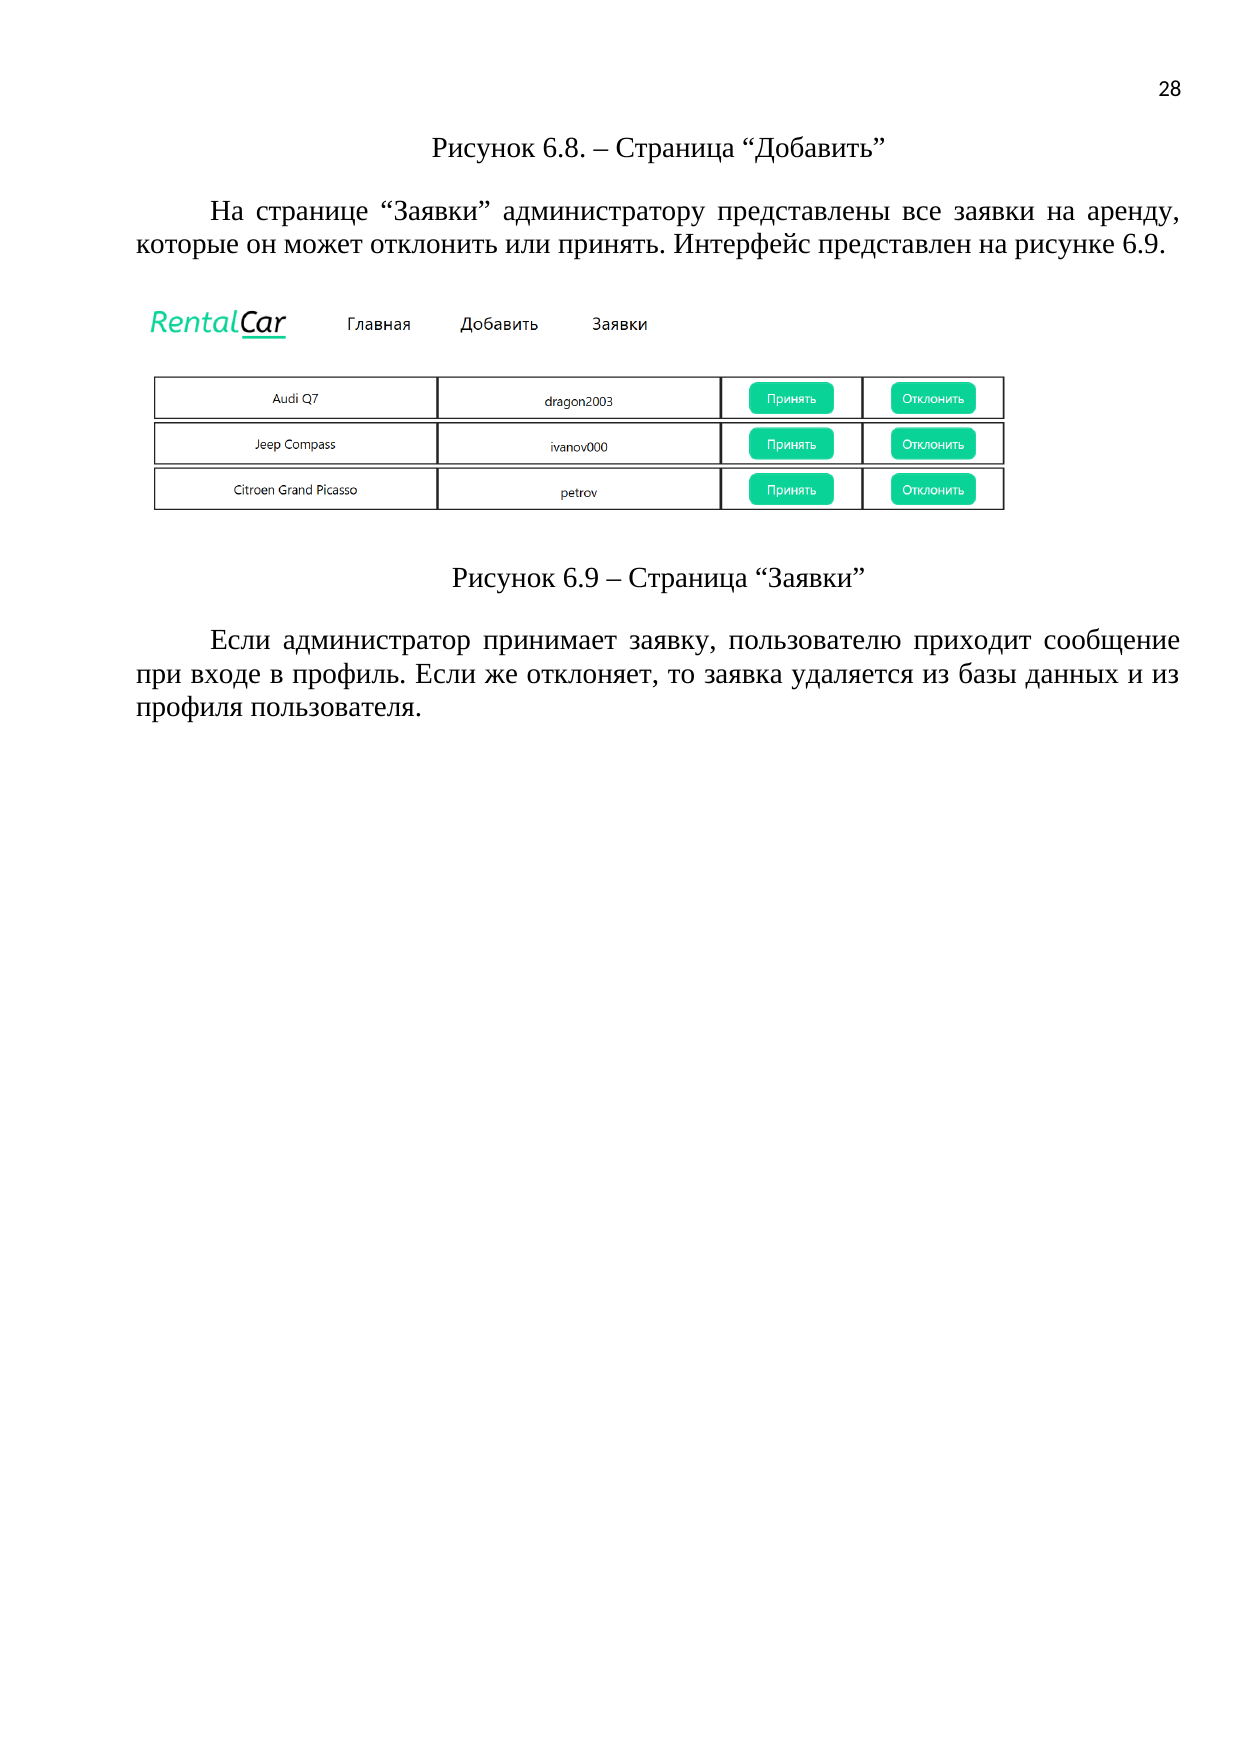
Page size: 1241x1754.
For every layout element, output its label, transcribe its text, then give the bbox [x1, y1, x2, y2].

text Рисунок 6.9 – Страница “Заявки” [136, 560, 1181, 593]
text На странице “Заявки” администратору представлены все заявки на аренду, которые он может отклонить или принять. Интерфейс представлен на рисунке 6.9. [136, 193, 1181, 260]
picture [135, 288, 1182, 531]
text Если администратор принимает заявку, пользователю приходит сообщение при входе в профиль. Если же отклоняет, то заявка удаляется из базы данных и из профиля пользователя. [136, 622, 1181, 723]
text Рисунок 6.8. – Страница “Добавить” [136, 130, 1181, 163]
